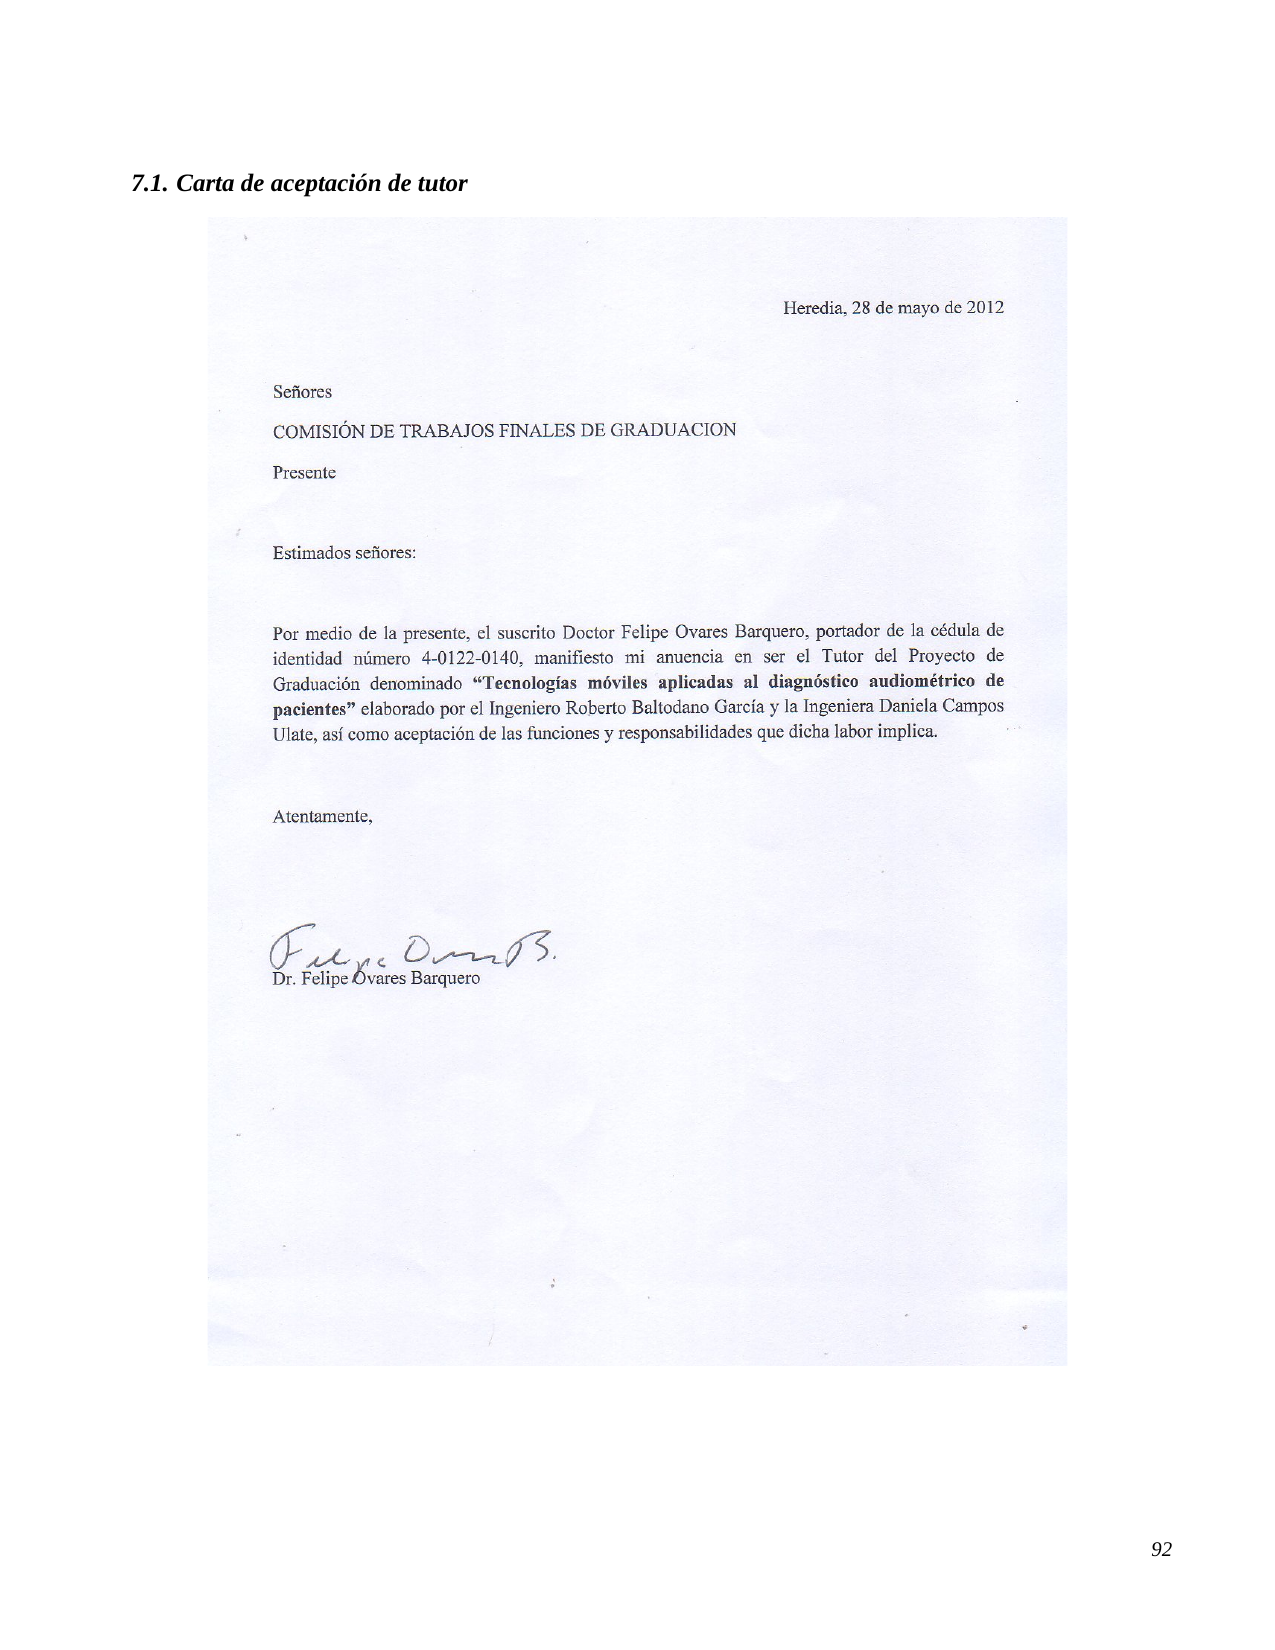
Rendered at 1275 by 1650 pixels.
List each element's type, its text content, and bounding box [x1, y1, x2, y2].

picture [207, 217, 1068, 1366]
text Carta de aceptación de tutor [131, 168, 1172, 197]
